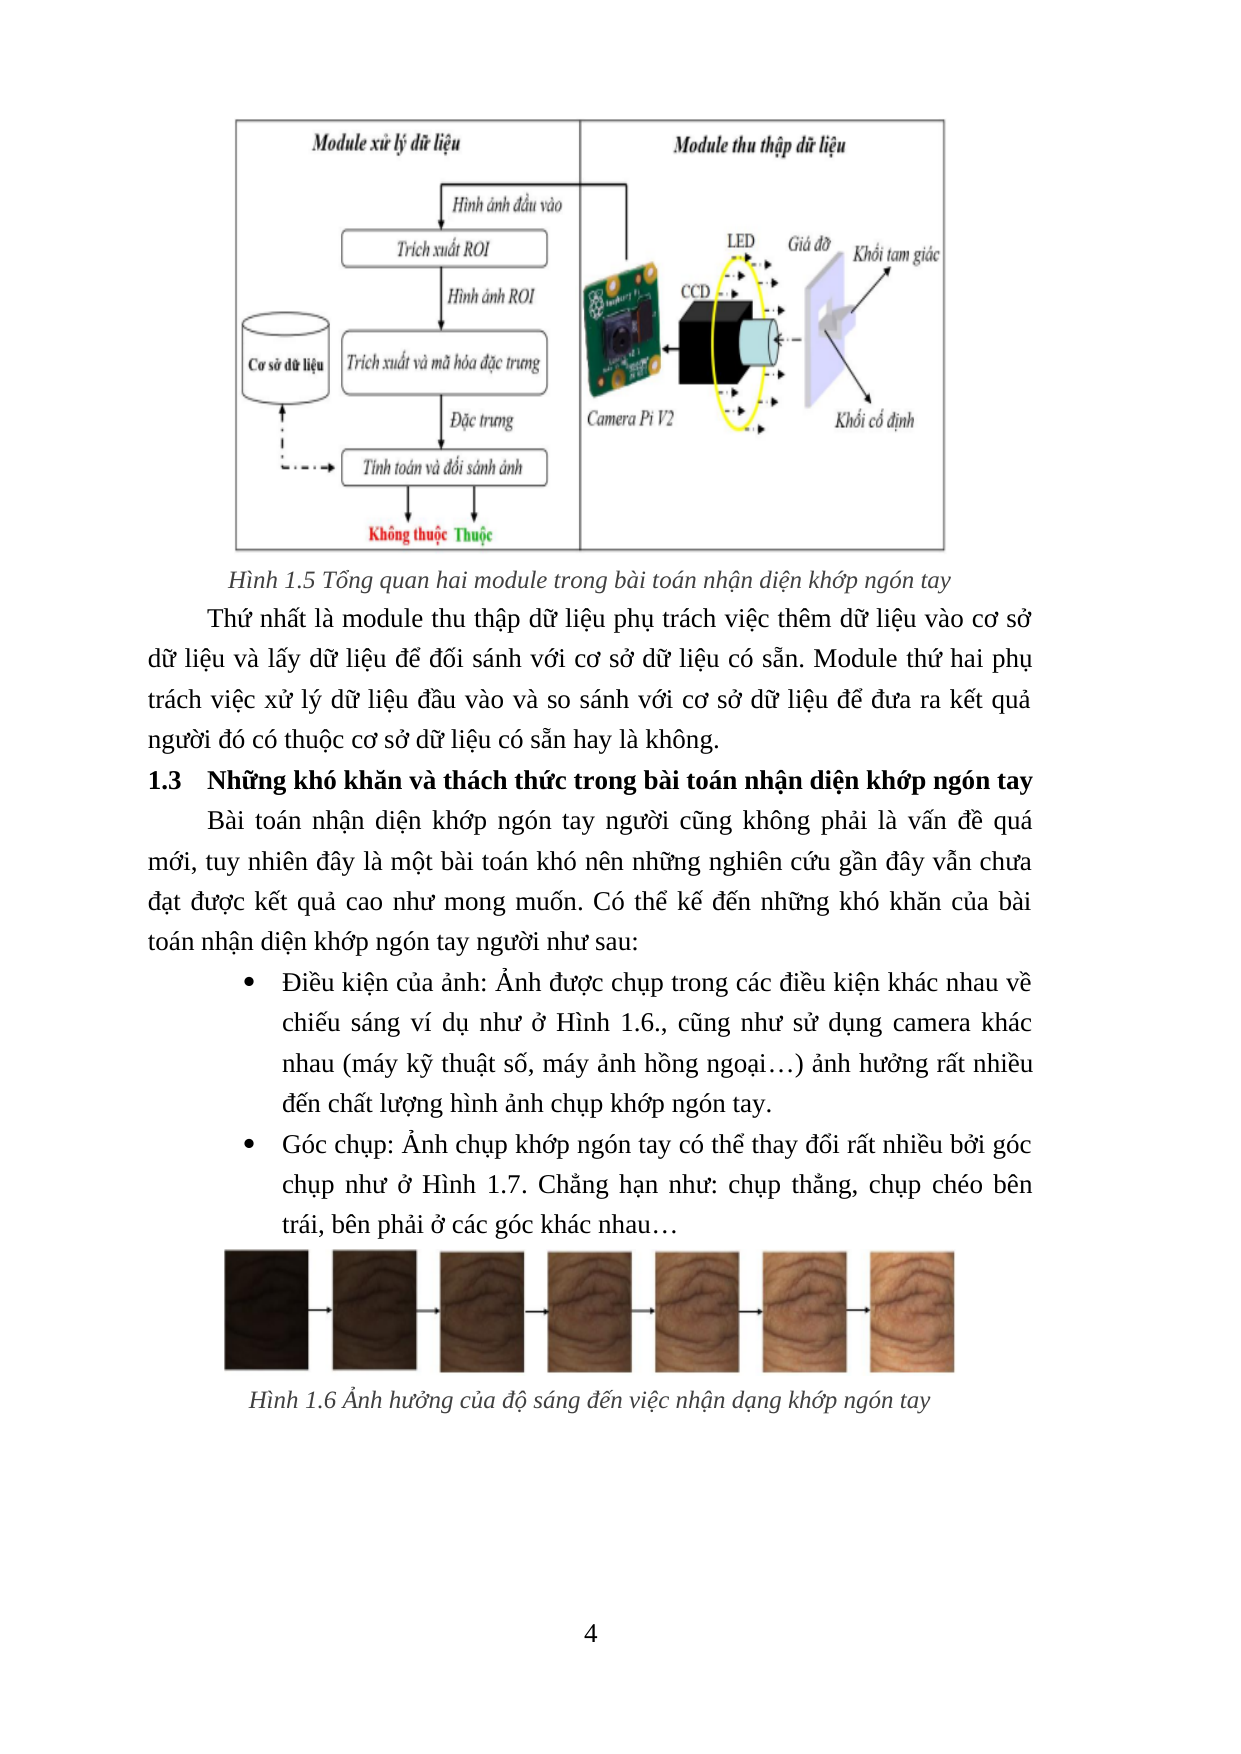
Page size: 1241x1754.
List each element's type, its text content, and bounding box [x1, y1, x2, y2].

list Góc chụp: Ảnh chụp khớp ngón tay có thể thay đổi rất nhiều bởi góc chụp như ở Hình 1.7. Chẳng hạn như: chụp thẳng, chụp chéo bên trái, bên phải ở các góc khác nhau… [244, 1128, 1033, 1240]
subtitle Những khó khăn và thách thức trong bài toán nhận diện khớp ngón tay [148, 764, 1033, 795]
picture [224, 1249, 957, 1376]
picture [233, 118, 948, 556]
text Bài toán nhận diện khớp ngón tay người cũng không phải là vấn đề quá mới, tuy nhiên đây là một bài toán khó nên những nghiên cứu gần đây vẫn chưa đạt được kết quả cao như mong muốn. Có thể kế đến những khó khăn của bài toán nhận diện khớp ngón tay người như sau: [148, 804, 1033, 957]
list Điều kiện của ảnh: Ảnh được chụp trong các điều kiện khác nhau về chiếu sáng ví dụ như ở Hình 1.6., cũng như sử dụng camera khác nhau (máy kỹ thuật số, máy ảnh hồng ngoại…) ảnh hưởng rất nhiều đến chất lượng hình ảnh chụp khớp ngón tay. [244, 966, 1033, 1118]
text Hình 1.6 Ảnh hưởng của độ sáng đến việc nhận dạng khớp ngón tay [148, 1385, 1033, 1414]
text Thứ nhất là module thu thập dữ liệu phụ trách việc thêm dữ liệu vào cơ sở dữ liệu và lấy dữ liệu để đối sánh với cơ sở dữ liệu có sẵn. Module thứ hai phụ trách việc xử lý dữ liệu đầu vào và so sánh với cơ sở dữ liệu để đưa ra kết quả người đó có thuộc cơ sở dữ liệu có sẵn hay là không. [148, 602, 1033, 754]
text Hình 1.5 Tổng quan hai module trong bài toán nhận diện khớp ngón tay [148, 565, 1033, 594]
